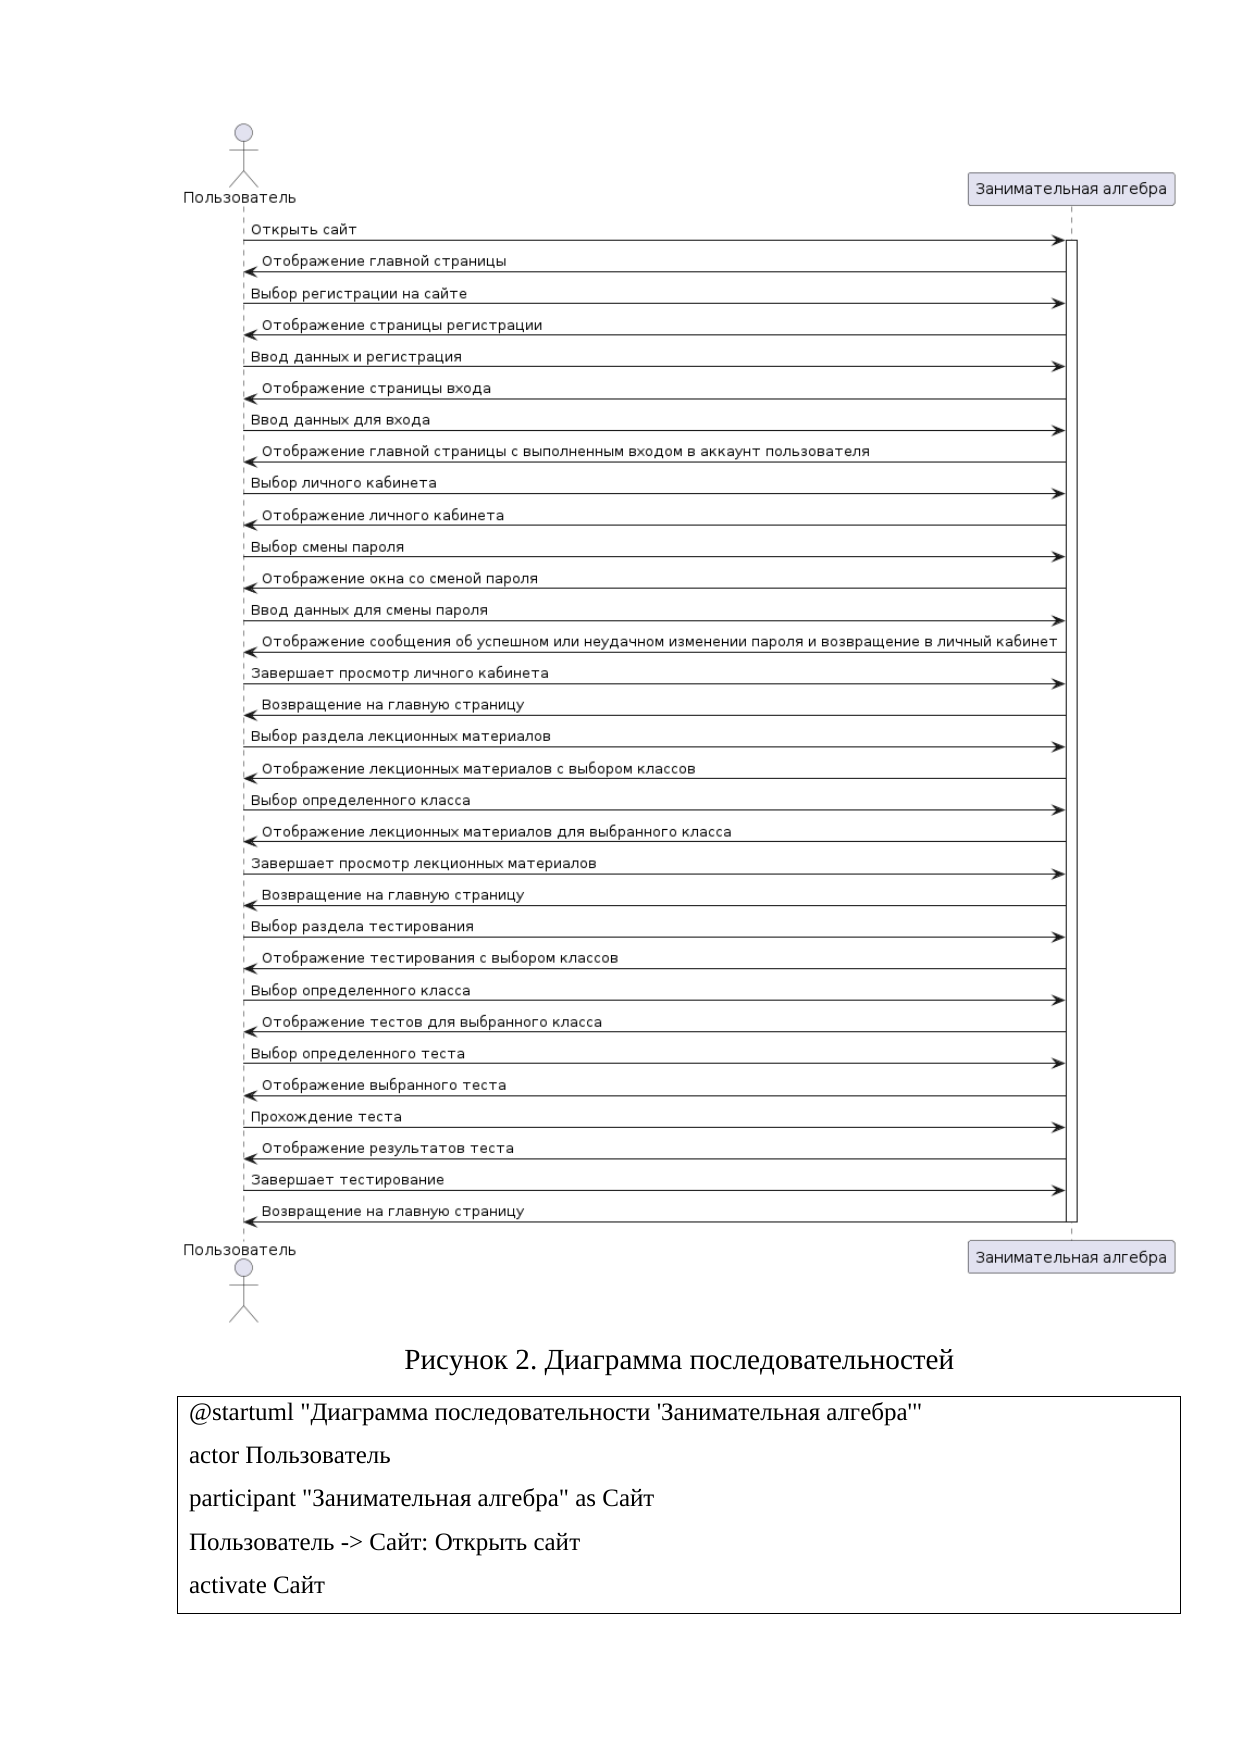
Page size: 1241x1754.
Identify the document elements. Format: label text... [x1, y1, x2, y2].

picture [178, 118, 1180, 1328]
text Рисунок 2. Диаграмма последовательностей [177, 1342, 1181, 1375]
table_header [178, 1397, 1180, 1613]
